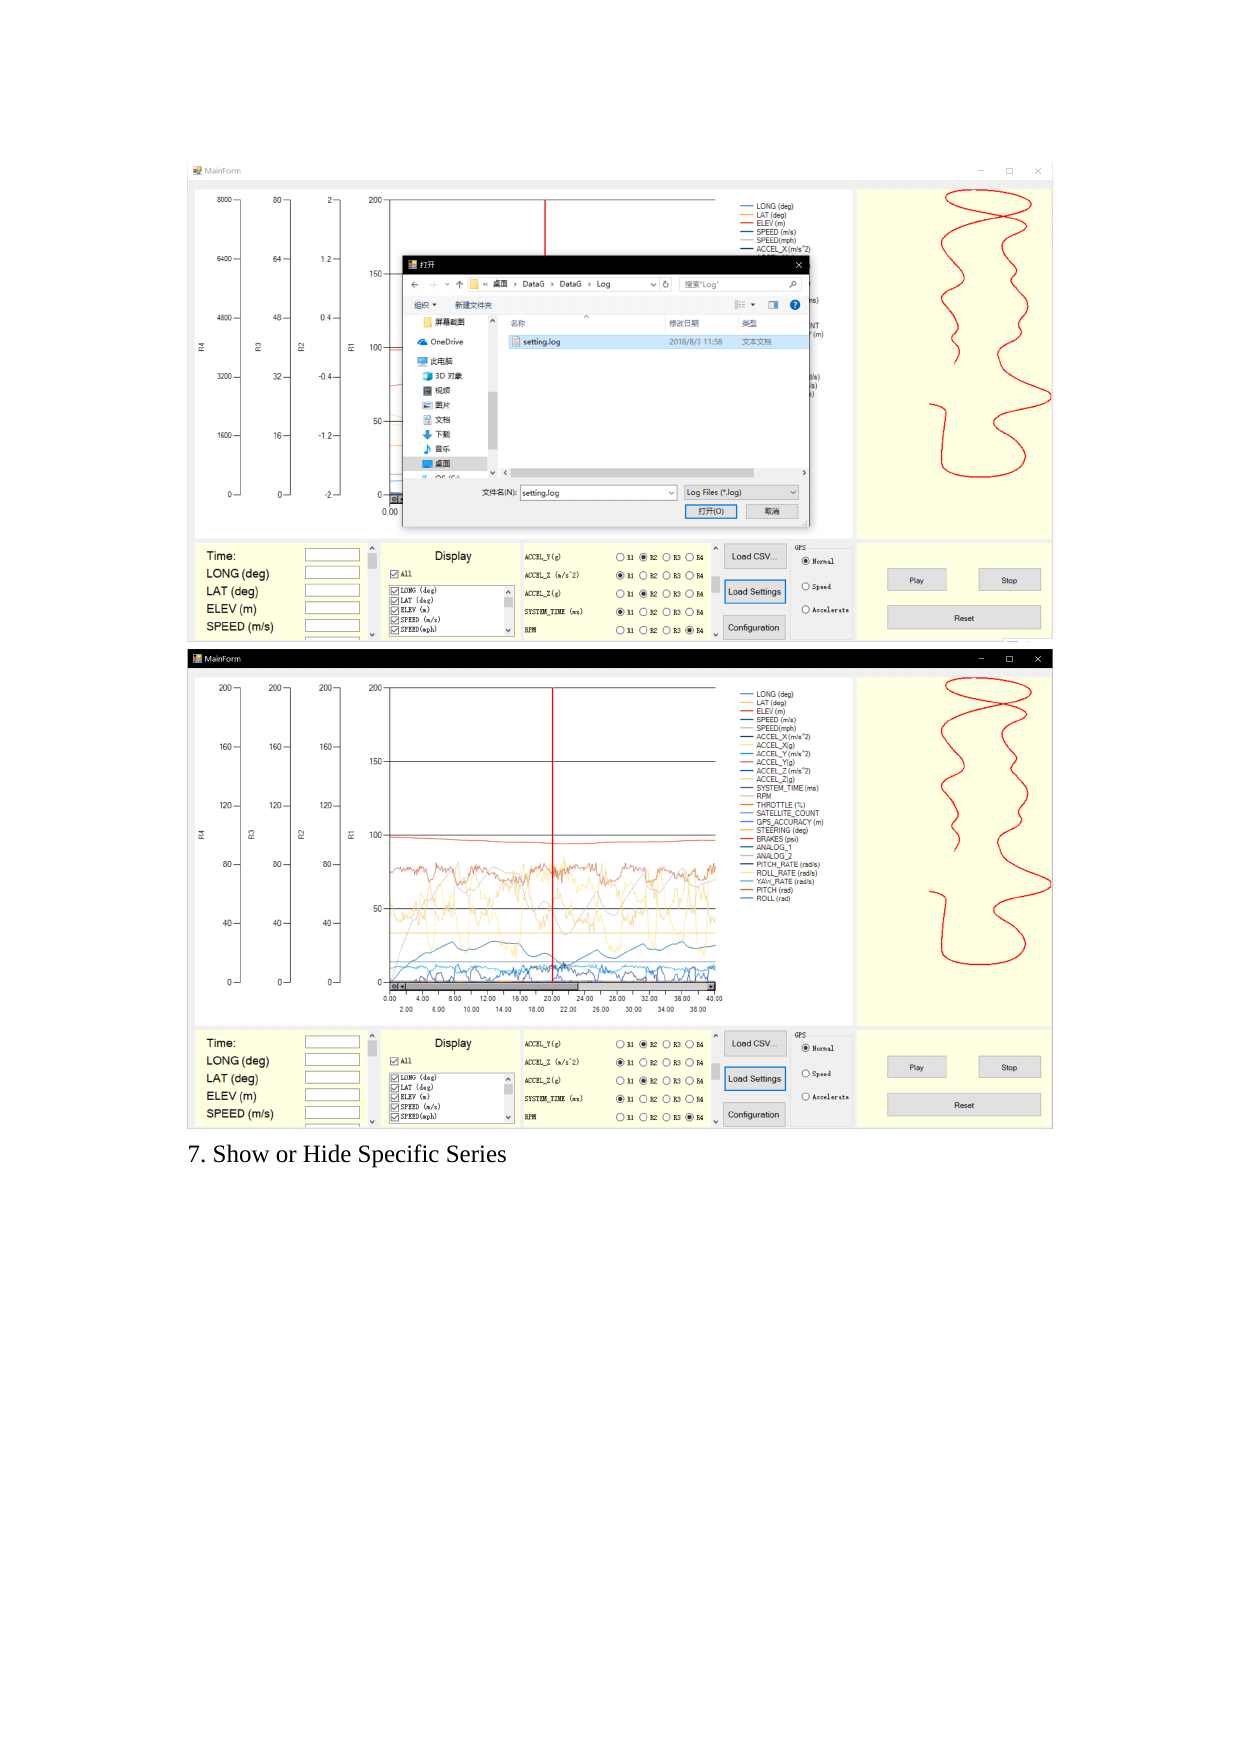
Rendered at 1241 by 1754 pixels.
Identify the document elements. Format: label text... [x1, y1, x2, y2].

picture [187, 649, 1053, 1129]
text 7. Show or Hide Specific Series [187, 1137, 1053, 1169]
picture [187, 162, 1053, 642]
